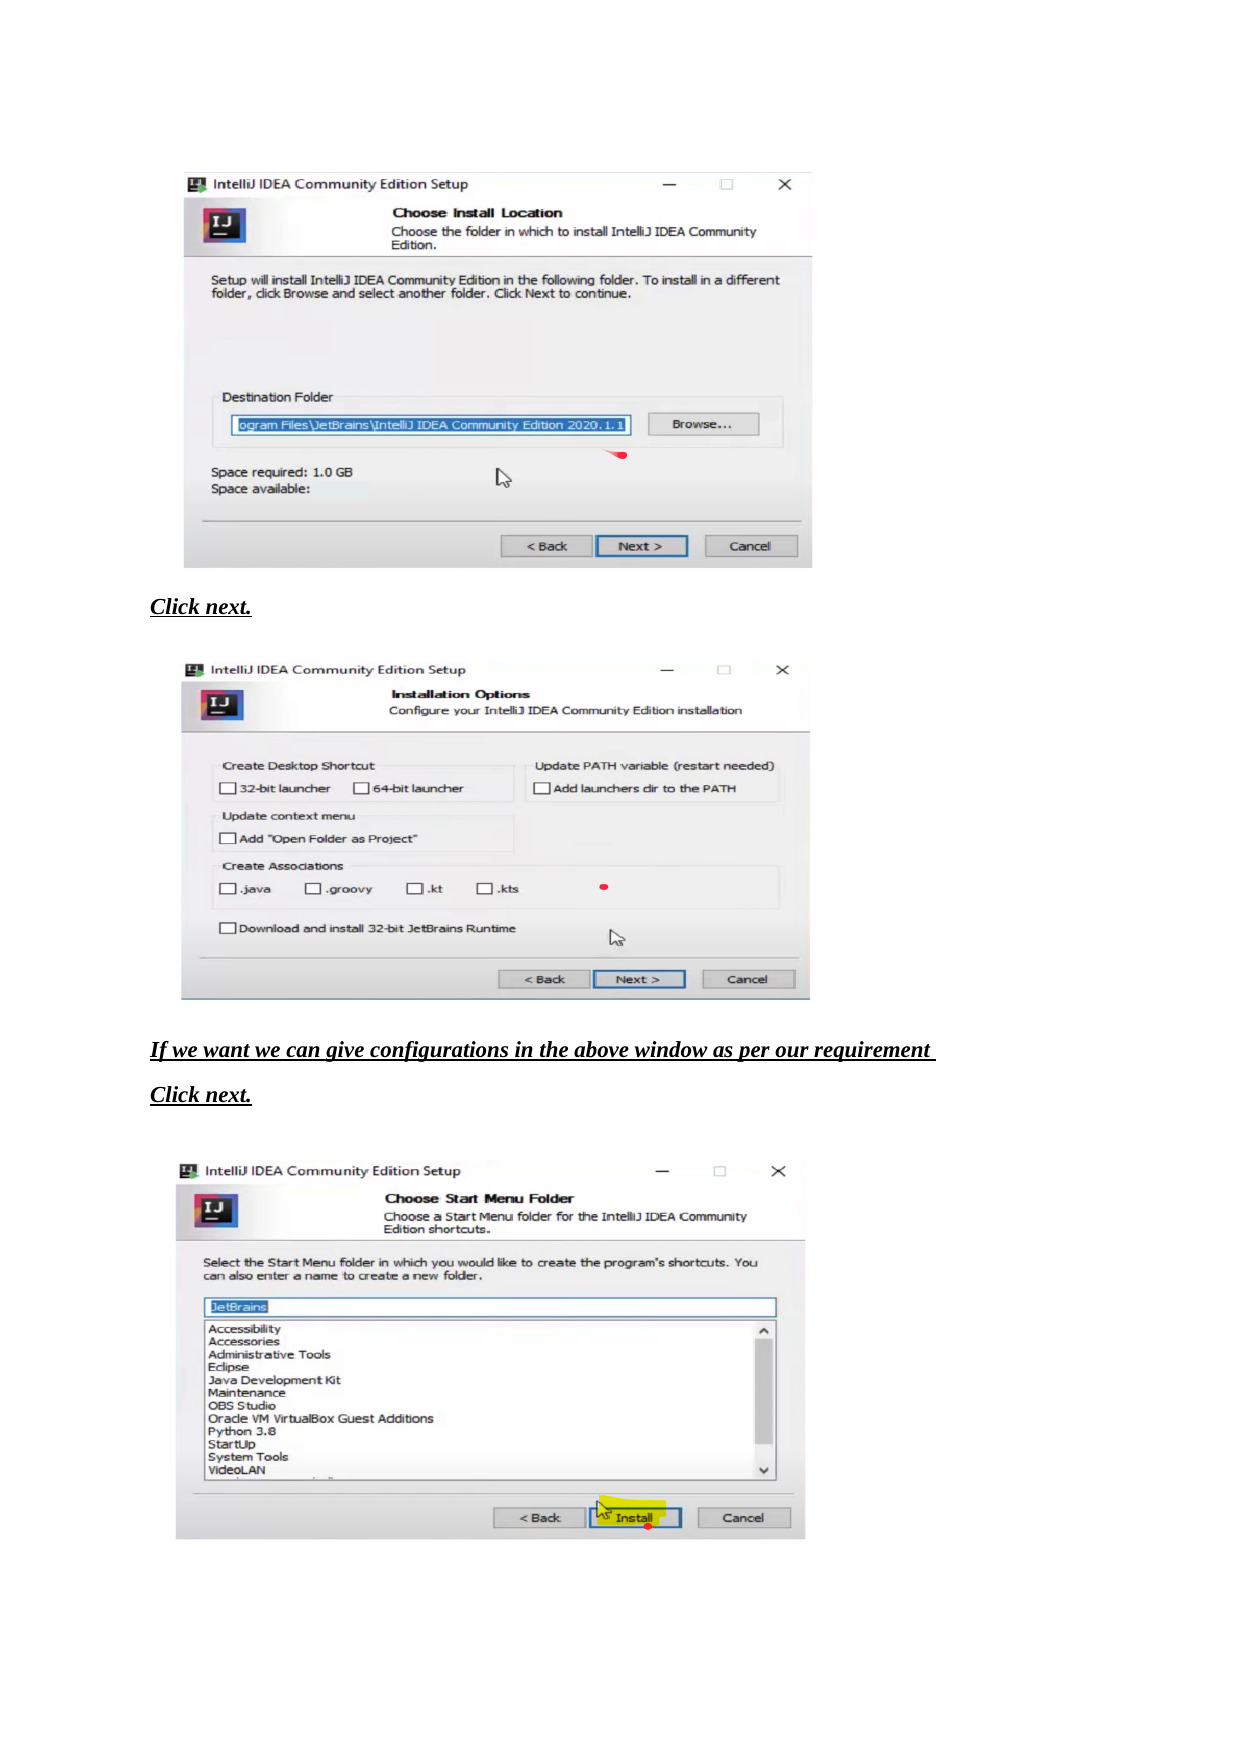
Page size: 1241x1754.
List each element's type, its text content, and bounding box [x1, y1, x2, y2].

picture [150, 1126, 851, 1563]
text If we want we can give configurations in the above window as per our requirement [150, 1036, 1090, 1063]
picture [150, 637, 870, 1018]
picture [150, 150, 845, 574]
text Click next. [150, 593, 1090, 619]
text Click next. [150, 1082, 1090, 1108]
